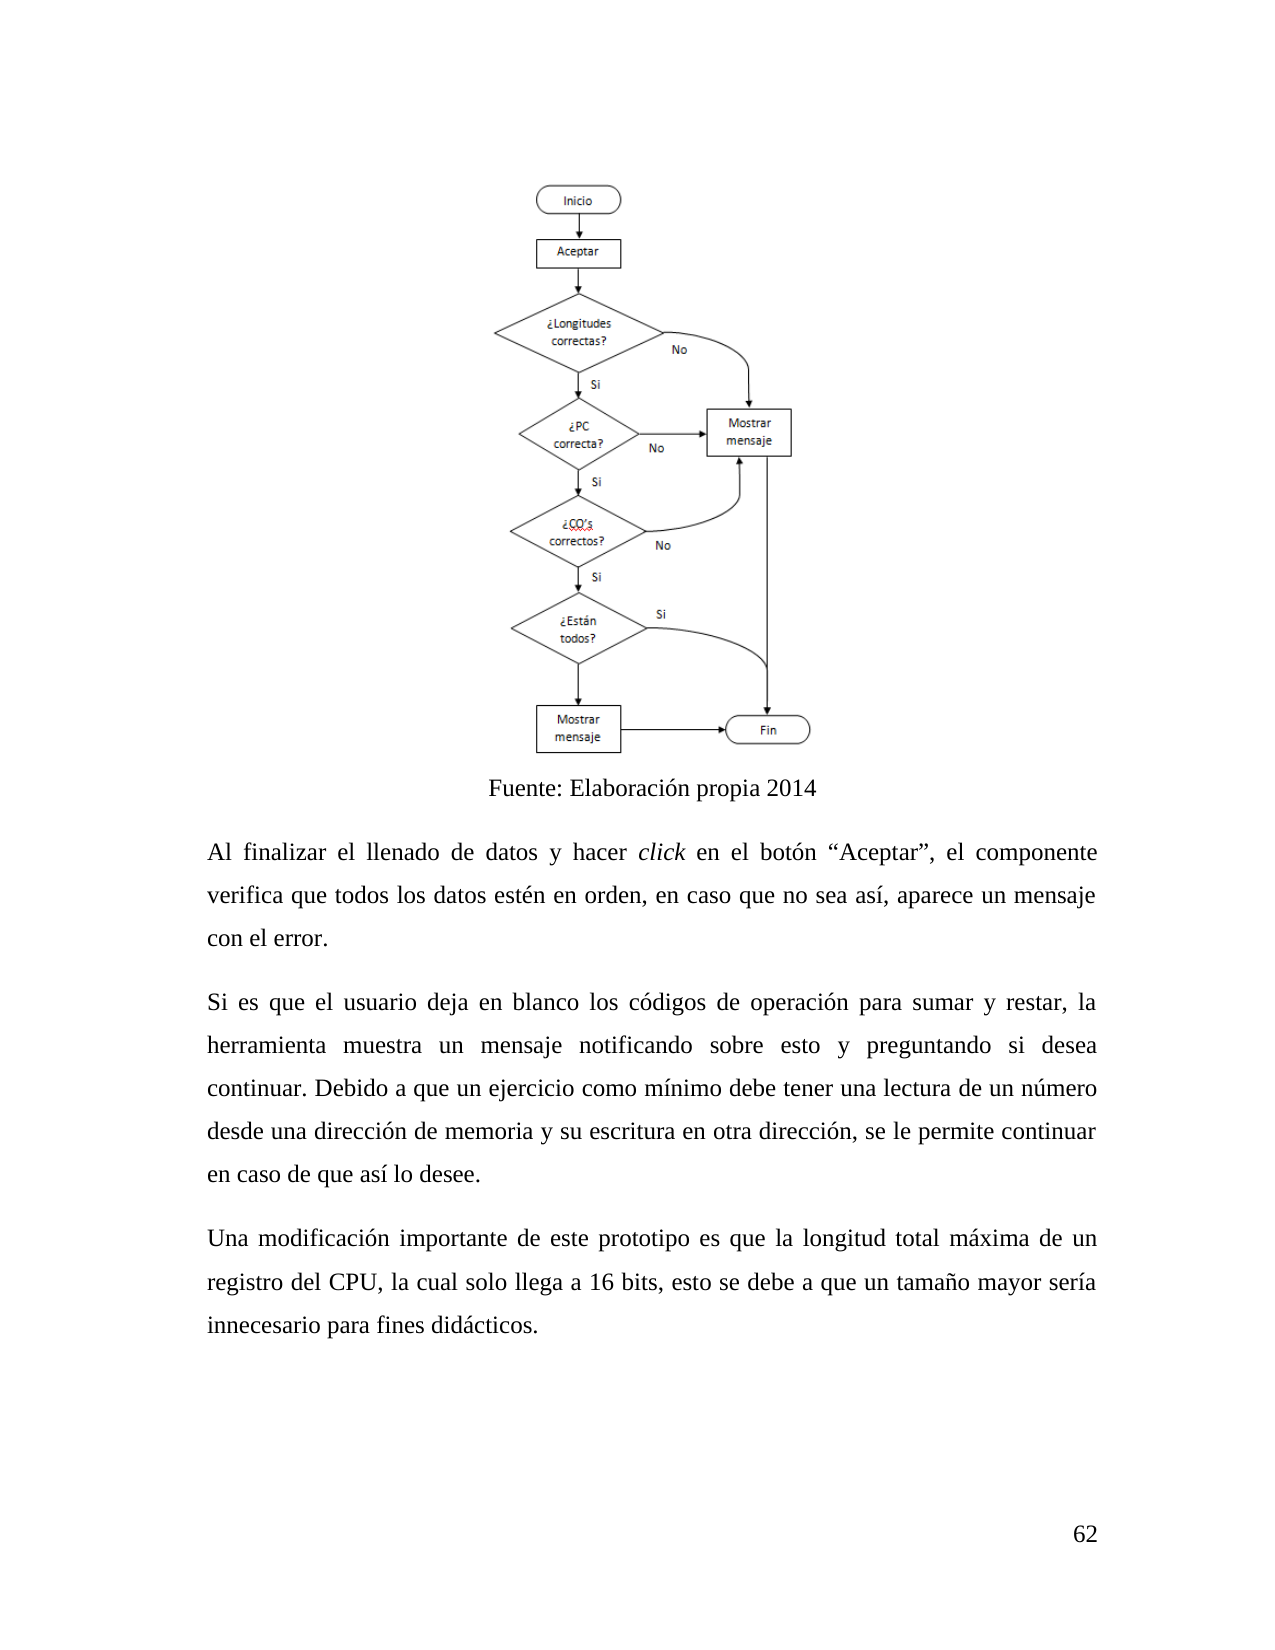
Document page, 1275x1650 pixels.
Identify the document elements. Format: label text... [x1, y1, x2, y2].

text Fuente: Elaboración propia 2014 [207, 773, 1098, 802]
text Una modificación importante de este prototipo es que la longitud total máxima de un registro del CPU, la cual solo llega a 16 bits, esto se debe a que un tamaño mayor sería innecesario para fines didácticos. [207, 1223, 1098, 1338]
text Al finalizar el llenado de datos y hacer click en el botón “Aceptar”, el componente verifica que todos los datos estén en orden, en caso que no sea así, aparece un mensaje con el error. [207, 837, 1098, 952]
picture [487, 177, 817, 759]
text Si es que el usuario deja en blanco los códigos de operación para sumar y restar, la herramienta muestra un mensaje notificando sobre esto y preguntando si desea continuar. Debido a que un ejercicio como mínimo debe tener una lectura de un número desde una dirección de memoria y su escritura en otra dirección, se le permite continuar en caso de que así lo desee. [207, 987, 1098, 1188]
